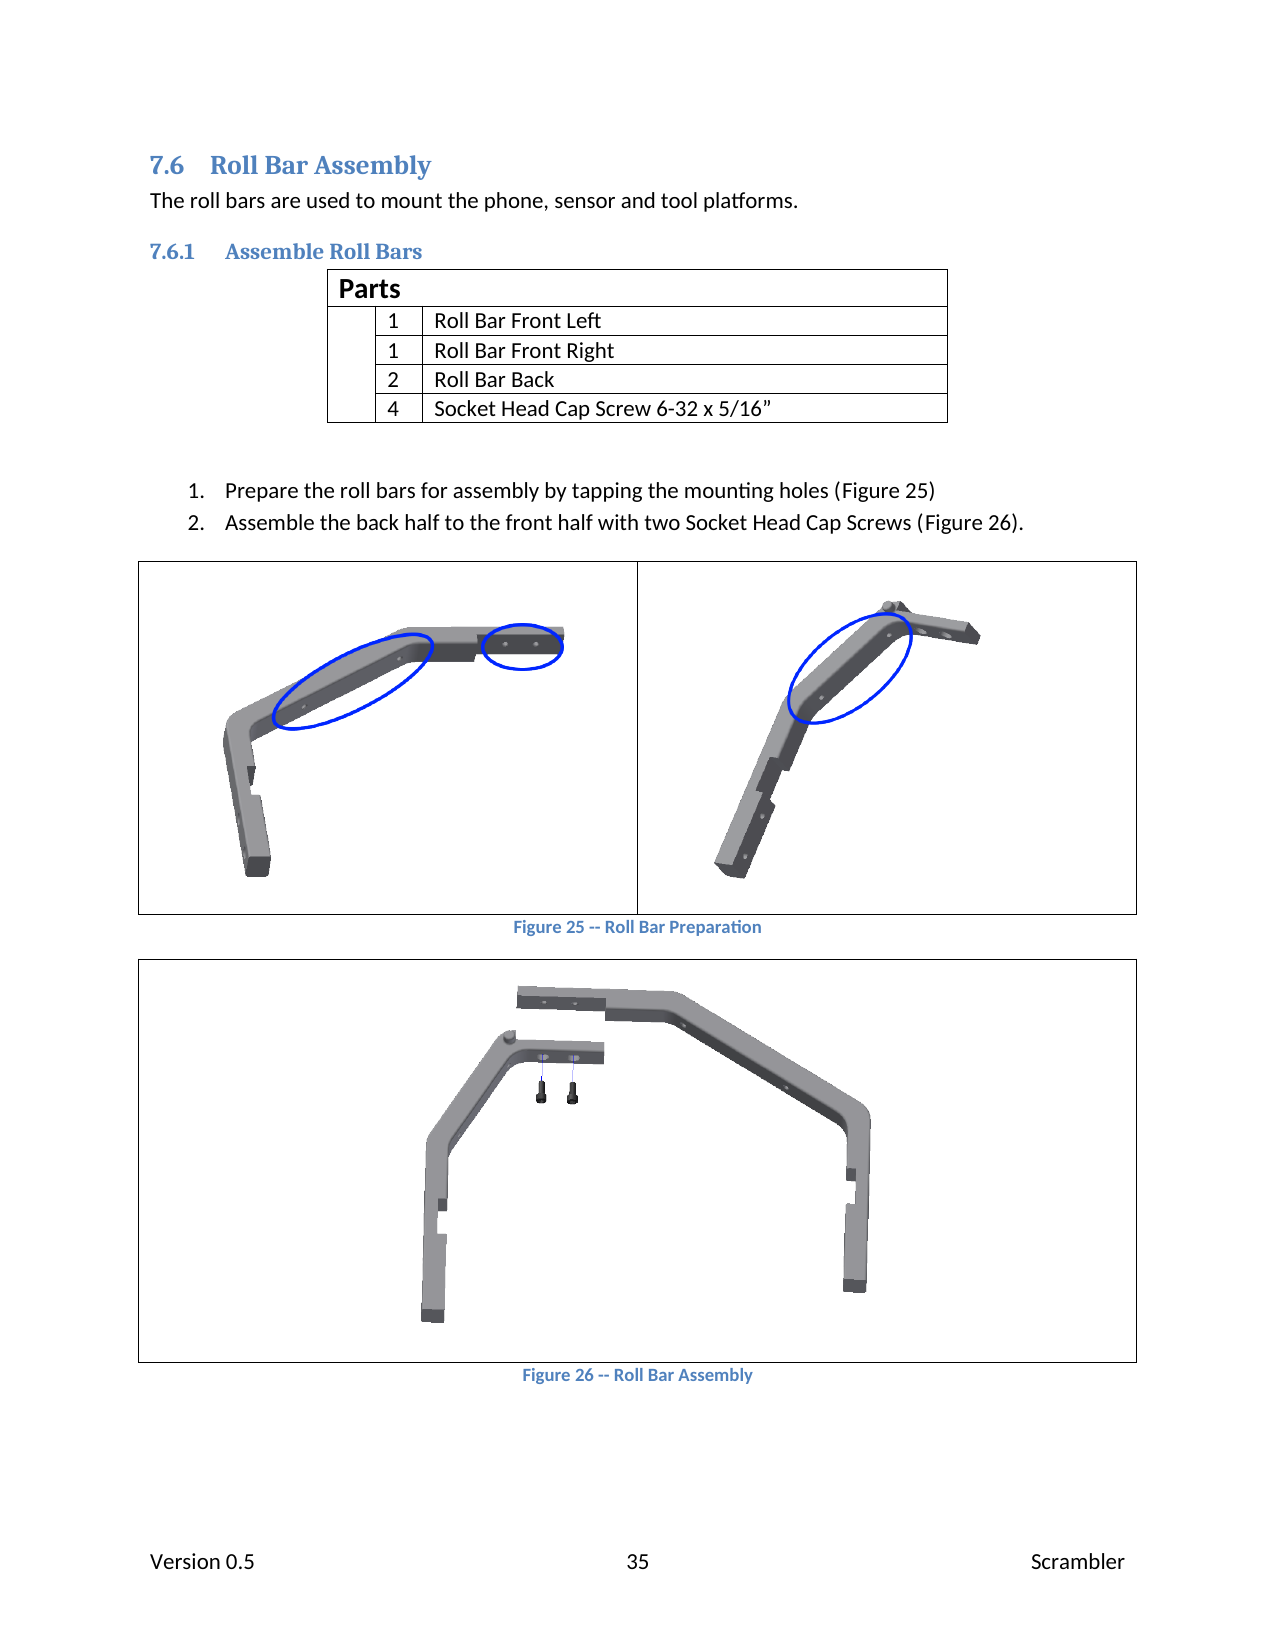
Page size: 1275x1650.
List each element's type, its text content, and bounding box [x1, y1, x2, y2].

subtitle Roll Bar Assembly [150, 150, 1125, 181]
picture [150, 562, 624, 914]
table_cell Roll Bar Back [423, 365, 947, 393]
table_cell 4 [376, 394, 422, 422]
table_cell 2 [376, 365, 422, 393]
list Assemble the back half to the front half with two Socket Head Cap Screws (Figure 26). [187, 508, 1125, 536]
table_cell 1 [376, 307, 422, 335]
table_header [139, 562, 150, 914]
picture [648, 562, 1046, 914]
text The roll bars are used to mount the phone, sensor and tool platforms. [150, 186, 1125, 214]
table_header [638, 562, 648, 914]
table_cell [328, 307, 375, 422]
table_header Parts [328, 270, 947, 306]
table_header [624, 562, 637, 914]
table_cell 1 [376, 336, 422, 364]
list Prepare the roll bars for assembly by tapping the mounting holes (Figure 25) [187, 476, 1125, 504]
table_cell Roll Bar Front Right [423, 336, 947, 364]
picture [345, 959, 930, 1338]
table_cell Socket Head Cap Screw 6-32 x 5/16” [423, 394, 947, 422]
subtitle Assemble Roll Bars [150, 239, 1125, 265]
table_cell Roll Bar Front Left [423, 307, 947, 335]
table_header [1046, 562, 1136, 914]
table_header [139, 960, 1136, 1362]
